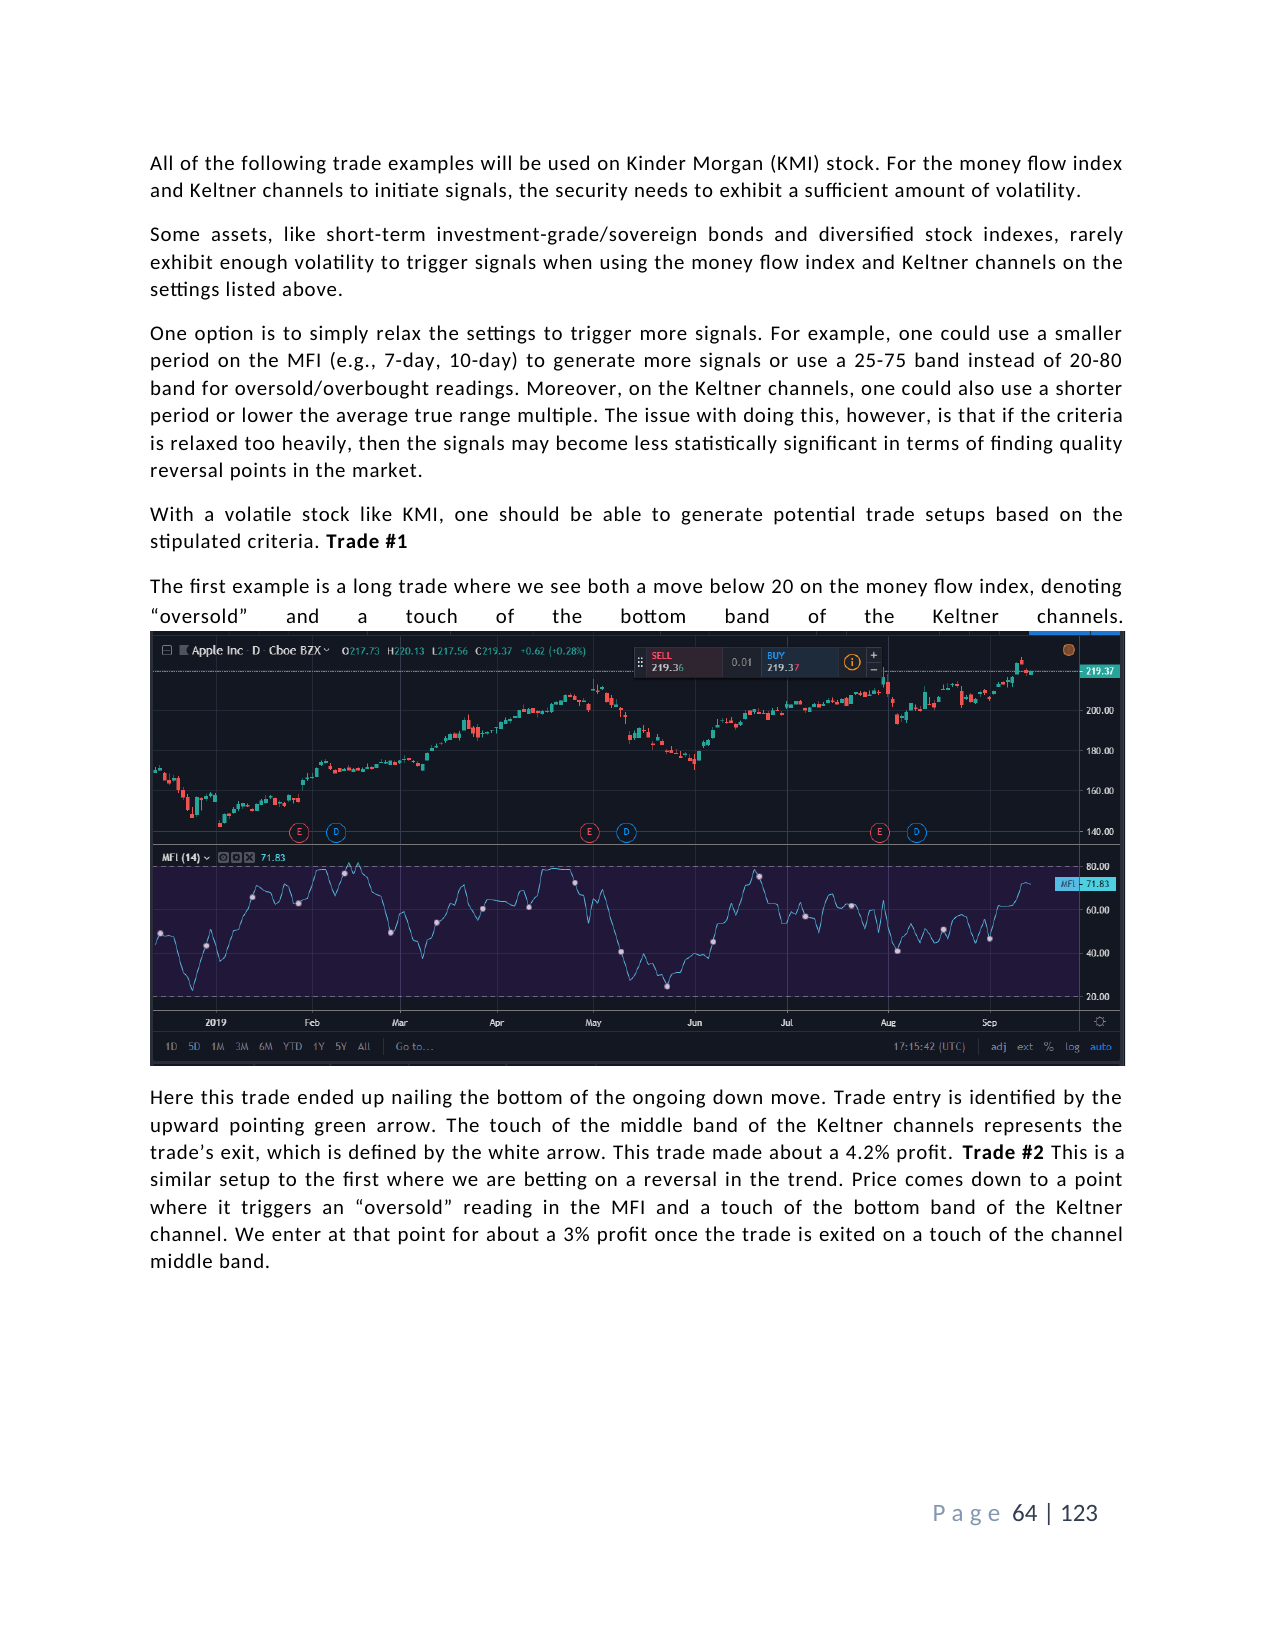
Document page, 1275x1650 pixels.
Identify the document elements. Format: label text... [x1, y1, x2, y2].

text One option is to simply relax the settings to trigger more signals. For example, one could use a smaller period on the MFI (e.g., 7-day, 10-day) to generate more signals or use a 25-75 band instead of 20-80 band for oversold/overbought readings. Moreover, on the Keltner channels, one could also use a shorter period or lower the average true range multiple. The issue with doing this, however, is that if the criteria is relaxed too heavily, then the signals may become less statistically significant in terms of finding quality reversal points in the market. [150, 320, 1125, 483]
text With a volatile stock like KMI, one should be able to generate potential trade setups based on the stipulated criteria. Trade #1 [150, 501, 1125, 554]
text All of the following trade examples will be used on Kinder Morgan (KMI) stock. For the money flow index and Keltner channels to initiate signals, the security needs to exhibit a sufficient amount of volatility. [150, 150, 1125, 203]
picture [150, 631, 1125, 1066]
text Here this trade ended up nailing the bottom of the ongoing down move. Trade entry is identified by the upward pointing green arrow. The touch of the middle band of the Keltner channels represents the trade’s exit, which is defined by the white arrow. This trade made about a 4.2% profit. Trade #2 This is a similar setup to the first where we are betting on a reversal in the trend. Price comes down to a point where it triggers an “oversold” reading in the MFI and a touch of the bottom band of the Keltner channel. We enter at that point for about a 3% profit once the trade is exited on a touch of the channel middle band. [150, 1084, 1125, 1274]
text The first example is a long trade where we see both a move below 20 on the money flow index, denoting “oversold” and a touch of the bottom band of the Keltner channels. [150, 573, 1125, 631]
text Some assets, like short-term investment-grade/sovereign bonds and diversified stock indexes, rarely exhibit enough volatility to trigger signals when using the money flow index and Keltner channels on the settings listed above. [150, 221, 1125, 302]
